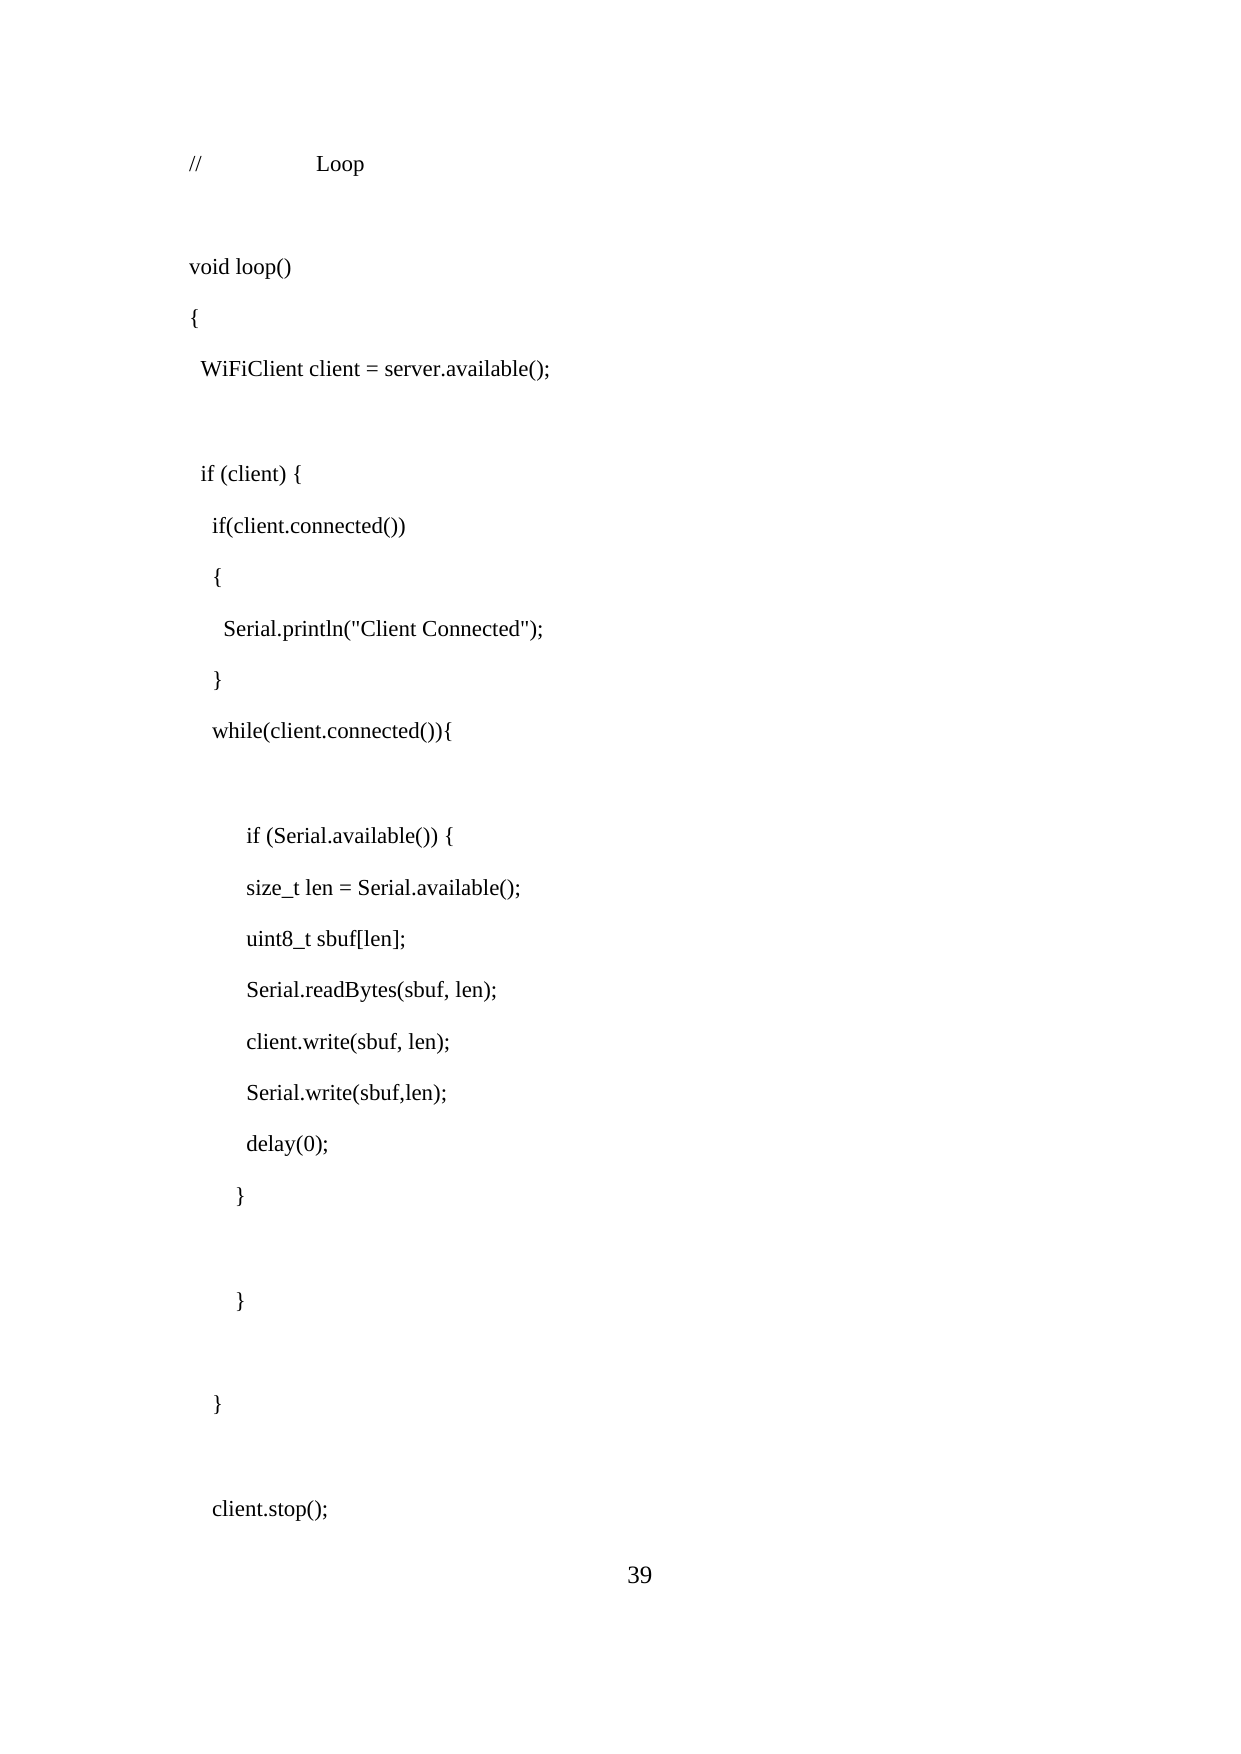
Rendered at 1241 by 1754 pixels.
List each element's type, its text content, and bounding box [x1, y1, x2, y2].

text { [189, 304, 1090, 330]
text size_t len = Serial.available(); [189, 874, 1090, 900]
text if (client) { [189, 461, 1090, 487]
text while(client.connected()){ [189, 717, 1090, 744]
text Serial.write(sbuf,len); [189, 1079, 1090, 1106]
text delay(0); [189, 1131, 1090, 1157]
text } [189, 1182, 1090, 1208]
text } [189, 1287, 1090, 1313]
text uint8_t sbuf[len]; [189, 925, 1090, 951]
text Serial.readBytes(sbuf, len); [189, 976, 1090, 1003]
text Serial.println("Client Connected"); [189, 614, 1090, 641]
text client.write(sbuf, len); [189, 1028, 1090, 1054]
text if(client.connected()) [189, 512, 1090, 538]
text } [189, 1390, 1090, 1416]
text } [189, 666, 1090, 692]
text WiFiClient client = server.available(); [189, 355, 1090, 382]
text if (Serial.available()) { [189, 822, 1090, 849]
text { [189, 563, 1090, 589]
text void loop() [189, 253, 1090, 279]
text client.stop(); [189, 1495, 1090, 1521]
text // Loop [189, 150, 1090, 176]
